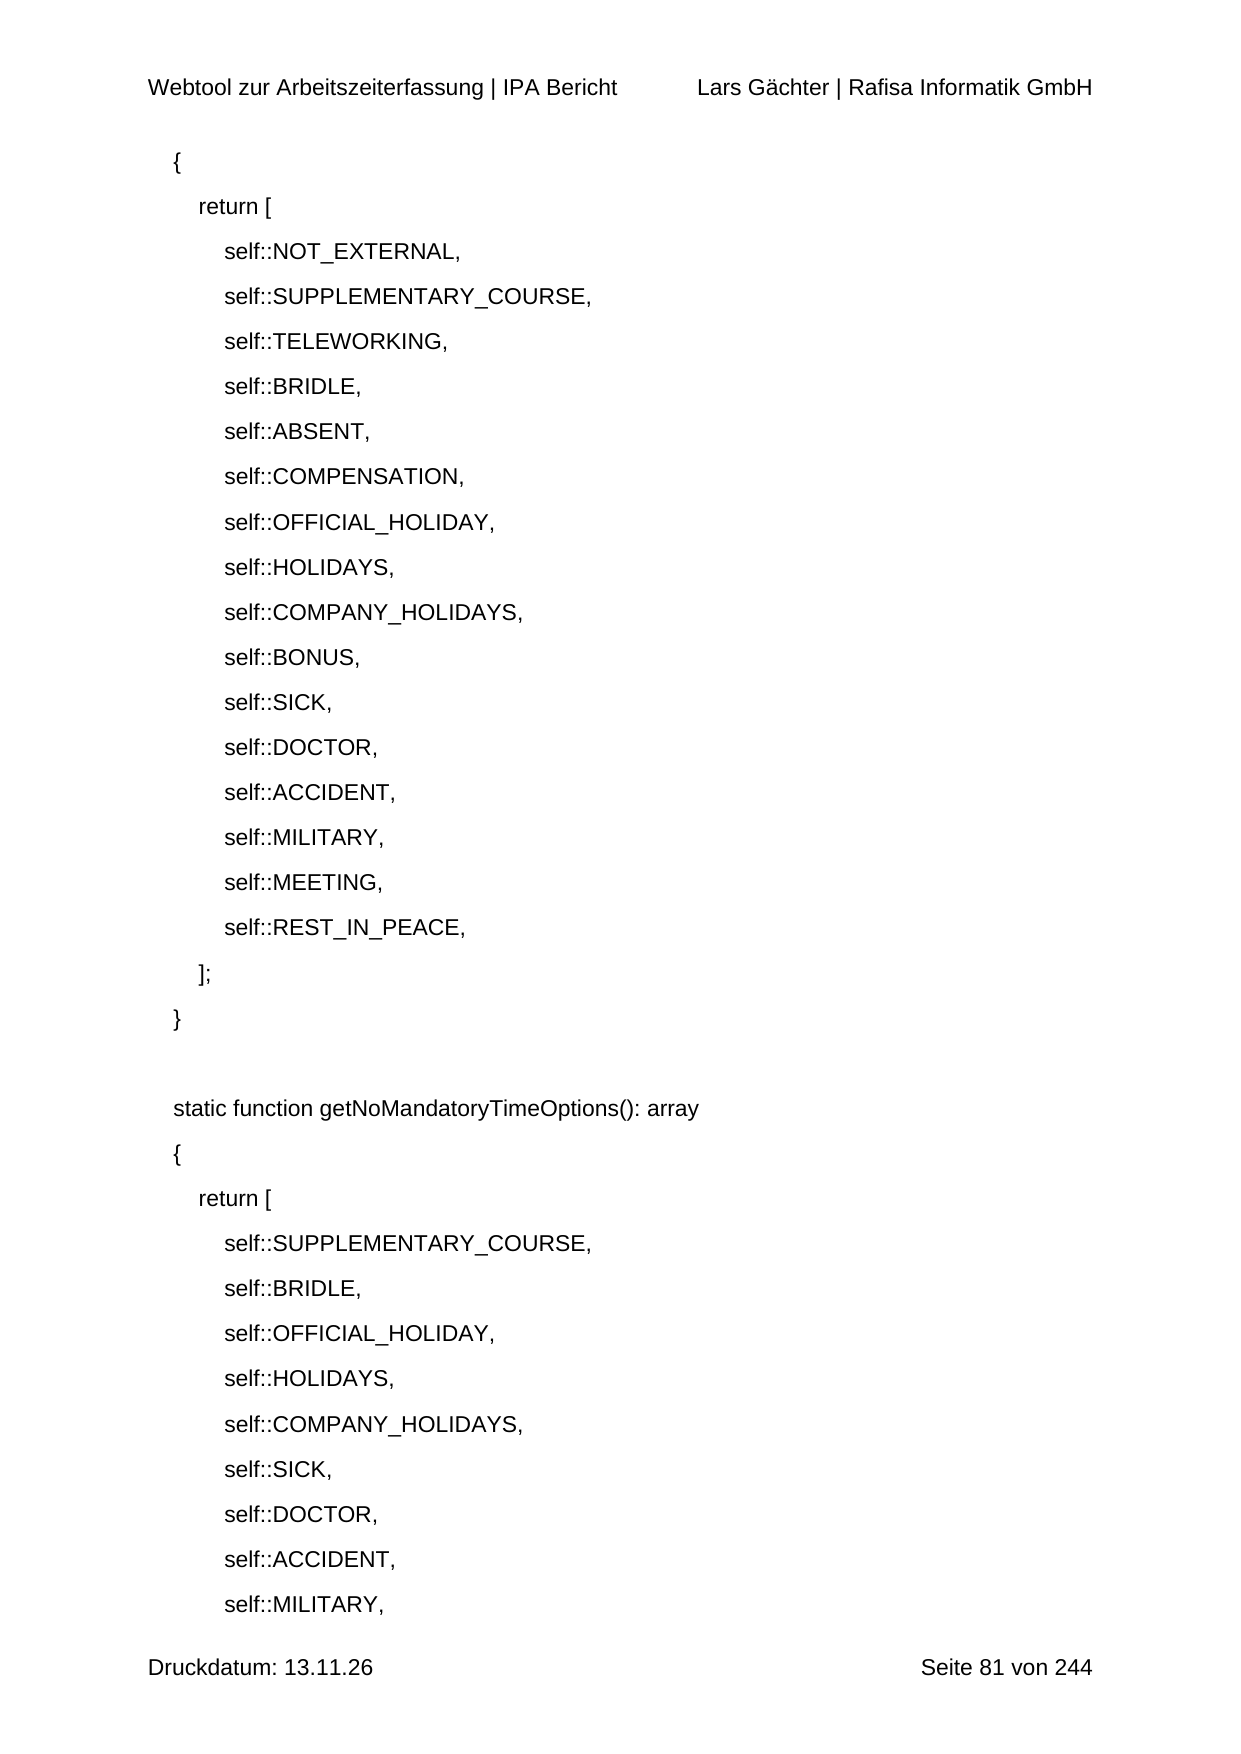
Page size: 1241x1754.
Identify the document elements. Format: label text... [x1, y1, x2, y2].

text { [148, 1140, 1093, 1166]
text self::ABSENT, [148, 418, 1093, 444]
text self::HOLIDAYS, [148, 1365, 1093, 1392]
text return [ [148, 193, 1093, 219]
text self::SICK, [148, 1456, 1093, 1482]
text self::SUPPLEMENTARY_COURSE, [148, 1230, 1093, 1256]
text self::TELEWORKING, [148, 328, 1093, 354]
text self::MILITARY, [148, 1591, 1093, 1617]
text self::HOLIDAYS, [148, 553, 1093, 580]
text self::OFFICIAL_HOLIDAY, [148, 508, 1093, 535]
text self::MEETING, [148, 869, 1093, 896]
text self::BONUS, [148, 644, 1093, 670]
text self::ACCIDENT, [148, 779, 1093, 805]
text self::SUPPLEMENTARY_COURSE, [148, 283, 1093, 309]
text self::COMPANY_HOLIDAYS, [148, 599, 1093, 625]
text self::SICK, [148, 689, 1093, 715]
text self::ACCIDENT, [148, 1546, 1093, 1572]
text self::NOT_EXTERNAL, [148, 238, 1093, 264]
text ]; [148, 959, 1093, 986]
text self::MILITARY, [148, 824, 1093, 851]
text self::OFFICIAL_HOLIDAY, [148, 1320, 1093, 1347]
text self::DOCTOR, [148, 1501, 1093, 1527]
text self::REST_IN_PEACE, [148, 914, 1093, 941]
text static function getNoMandatoryTimeOptions(): array [148, 1095, 1093, 1121]
text } [148, 1004, 1093, 1031]
text self::BRIDLE, [148, 373, 1093, 399]
text self::BRIDLE, [148, 1275, 1093, 1302]
text return [ [148, 1185, 1093, 1211]
text { [148, 148, 1093, 174]
text self::COMPENSATION, [148, 463, 1093, 490]
text self::COMPANY_HOLIDAYS, [148, 1411, 1093, 1437]
text self::DOCTOR, [148, 734, 1093, 760]
